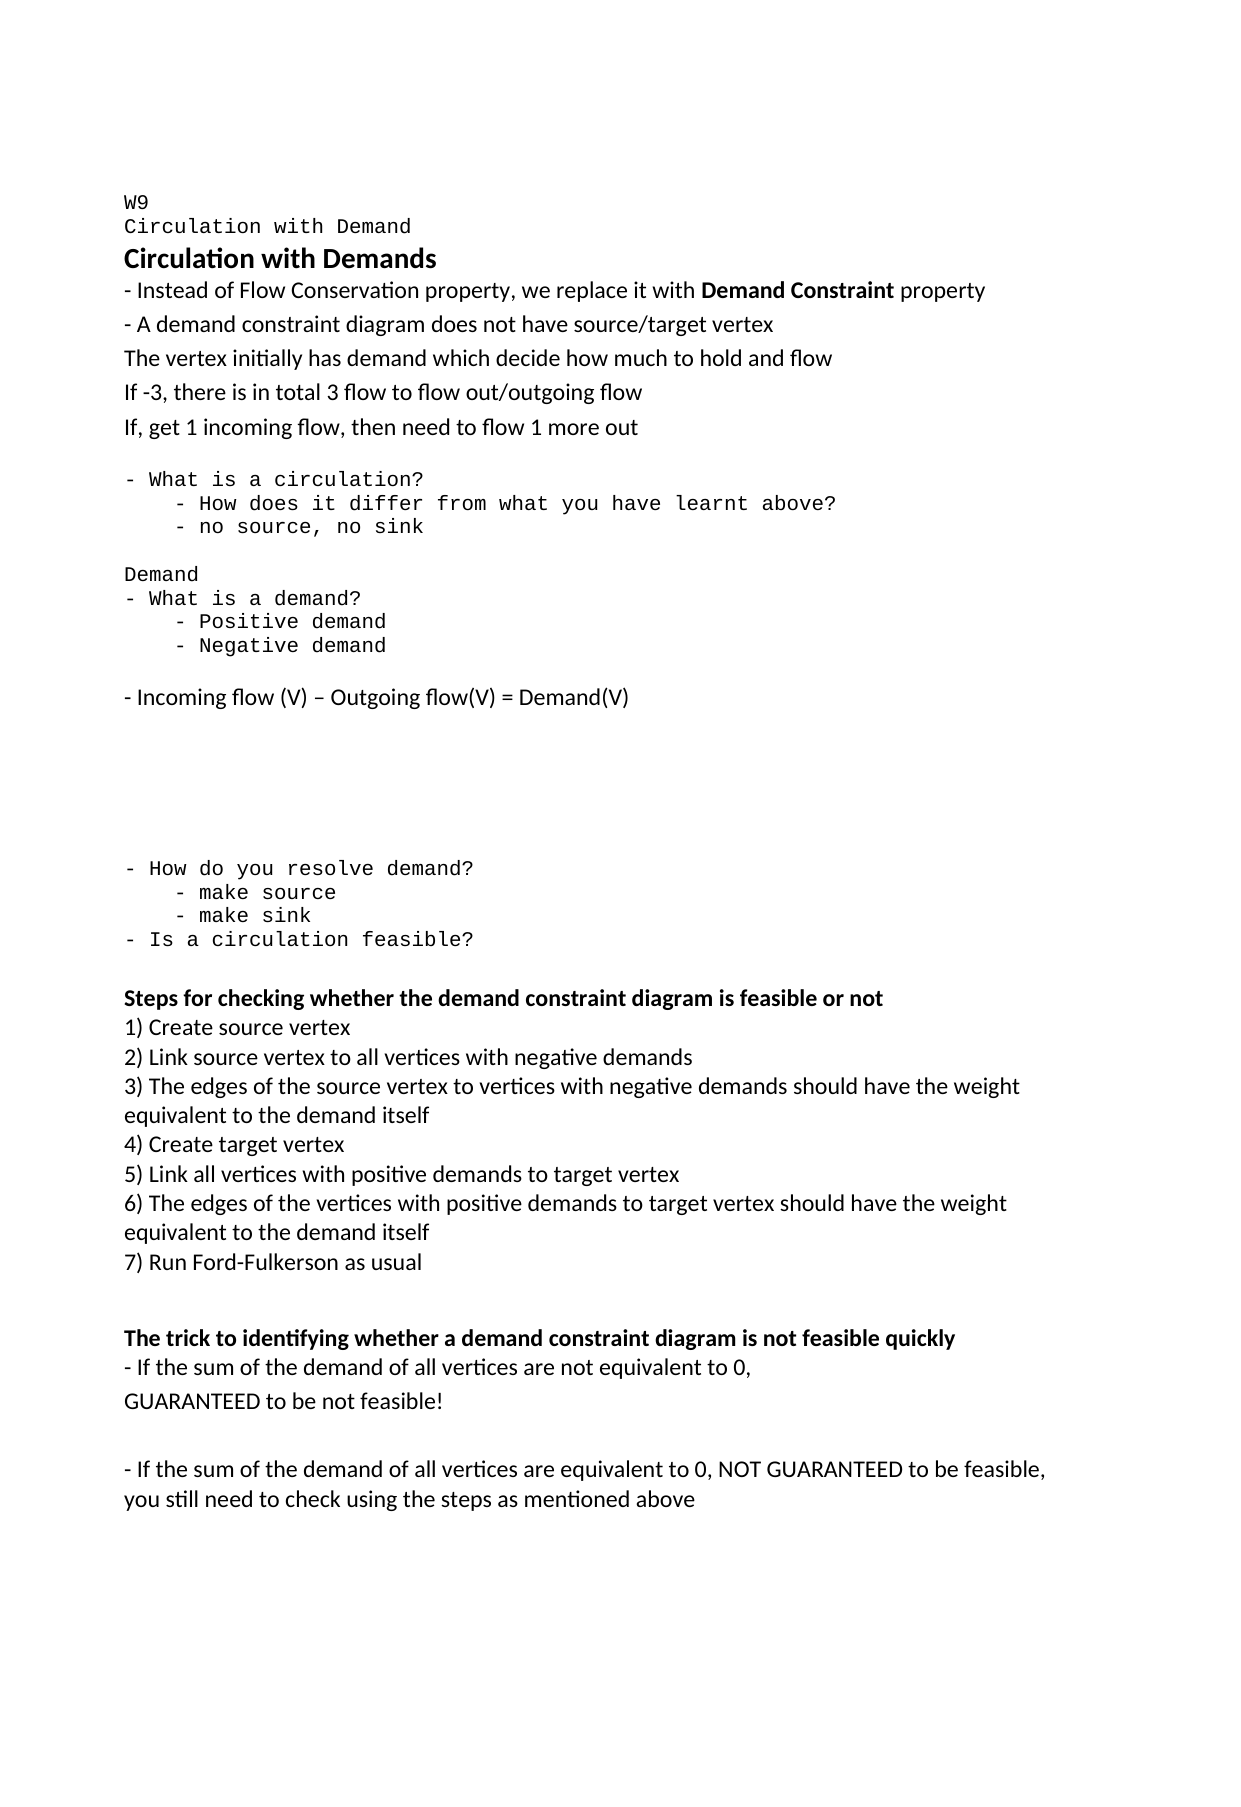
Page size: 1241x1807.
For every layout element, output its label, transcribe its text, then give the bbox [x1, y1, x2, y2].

text 3) The edges of the source vertex to vertices with negative demands should have the weight equivalent to the demand itself [124, 1071, 1072, 1129]
text - make source [124, 882, 1072, 905]
text - What is a circulation? [124, 469, 1072, 493]
text - How do you resolve demand? [124, 858, 1072, 882]
text The vertex initially has demand which decide how much to hold and flow [124, 343, 1072, 373]
text - A demand constraint diagram does not have source/target vertex [124, 309, 1072, 339]
text If, get 1 incoming flow, then need to flow 1 more out [124, 412, 1072, 441]
text GUARANTEED to be not feasible! [124, 1386, 1072, 1416]
text - If the sum of the demand of all vertices are equivalent to 0, NOT GUARANTEED to be feasible, you still need to check using the steps as mentioned above [124, 1454, 1072, 1513]
text - What is a demand? [124, 587, 1072, 611]
text Demand [124, 564, 1072, 587]
text - Incoming flow (V) – Outgoing flow(V) = Demand(V) [124, 682, 1072, 711]
text - If the sum of the demand of all vertices are not equivalent to 0, [124, 1352, 1072, 1382]
text 7) Run Ford-Fulkerson as usual [124, 1247, 1072, 1276]
text If -3, there is in total 3 flow to flow out/outgoing flow [124, 377, 1072, 407]
text - Positive demand [124, 611, 1072, 635]
text - How does it differ from what you have learnt above? [124, 493, 1072, 517]
text - make sink [124, 905, 1072, 929]
text - no source, no sink [124, 517, 1072, 540]
text - Is a circulation feasible? [124, 929, 1072, 953]
text - Negative demand [124, 635, 1072, 658]
text 4) Create target vertex [124, 1129, 1072, 1159]
text 5) Link all vertices with positive demands to target vertex [124, 1159, 1072, 1188]
text Circulation with Demand [124, 216, 1072, 240]
text 6) The edges of the vertices with positive demands to target vertex should have the weight equivalent to the demand itself [124, 1188, 1072, 1247]
text - Instead of Flow Conservation property, we replace it with Demand Constraint property [124, 275, 1072, 304]
text 2) Link source vertex to all vertices with negative demands [124, 1042, 1072, 1071]
text Steps for checking whether the demand constraint diagram is feasible or not [124, 953, 1072, 1012]
text Circulation with Demands [124, 240, 1072, 275]
text The trick to identifying whether a demand constraint diagram is not feasible quickly [124, 1323, 1072, 1352]
text 1) Create source vertex [124, 1012, 1072, 1042]
text W9 [124, 192, 1072, 216]
